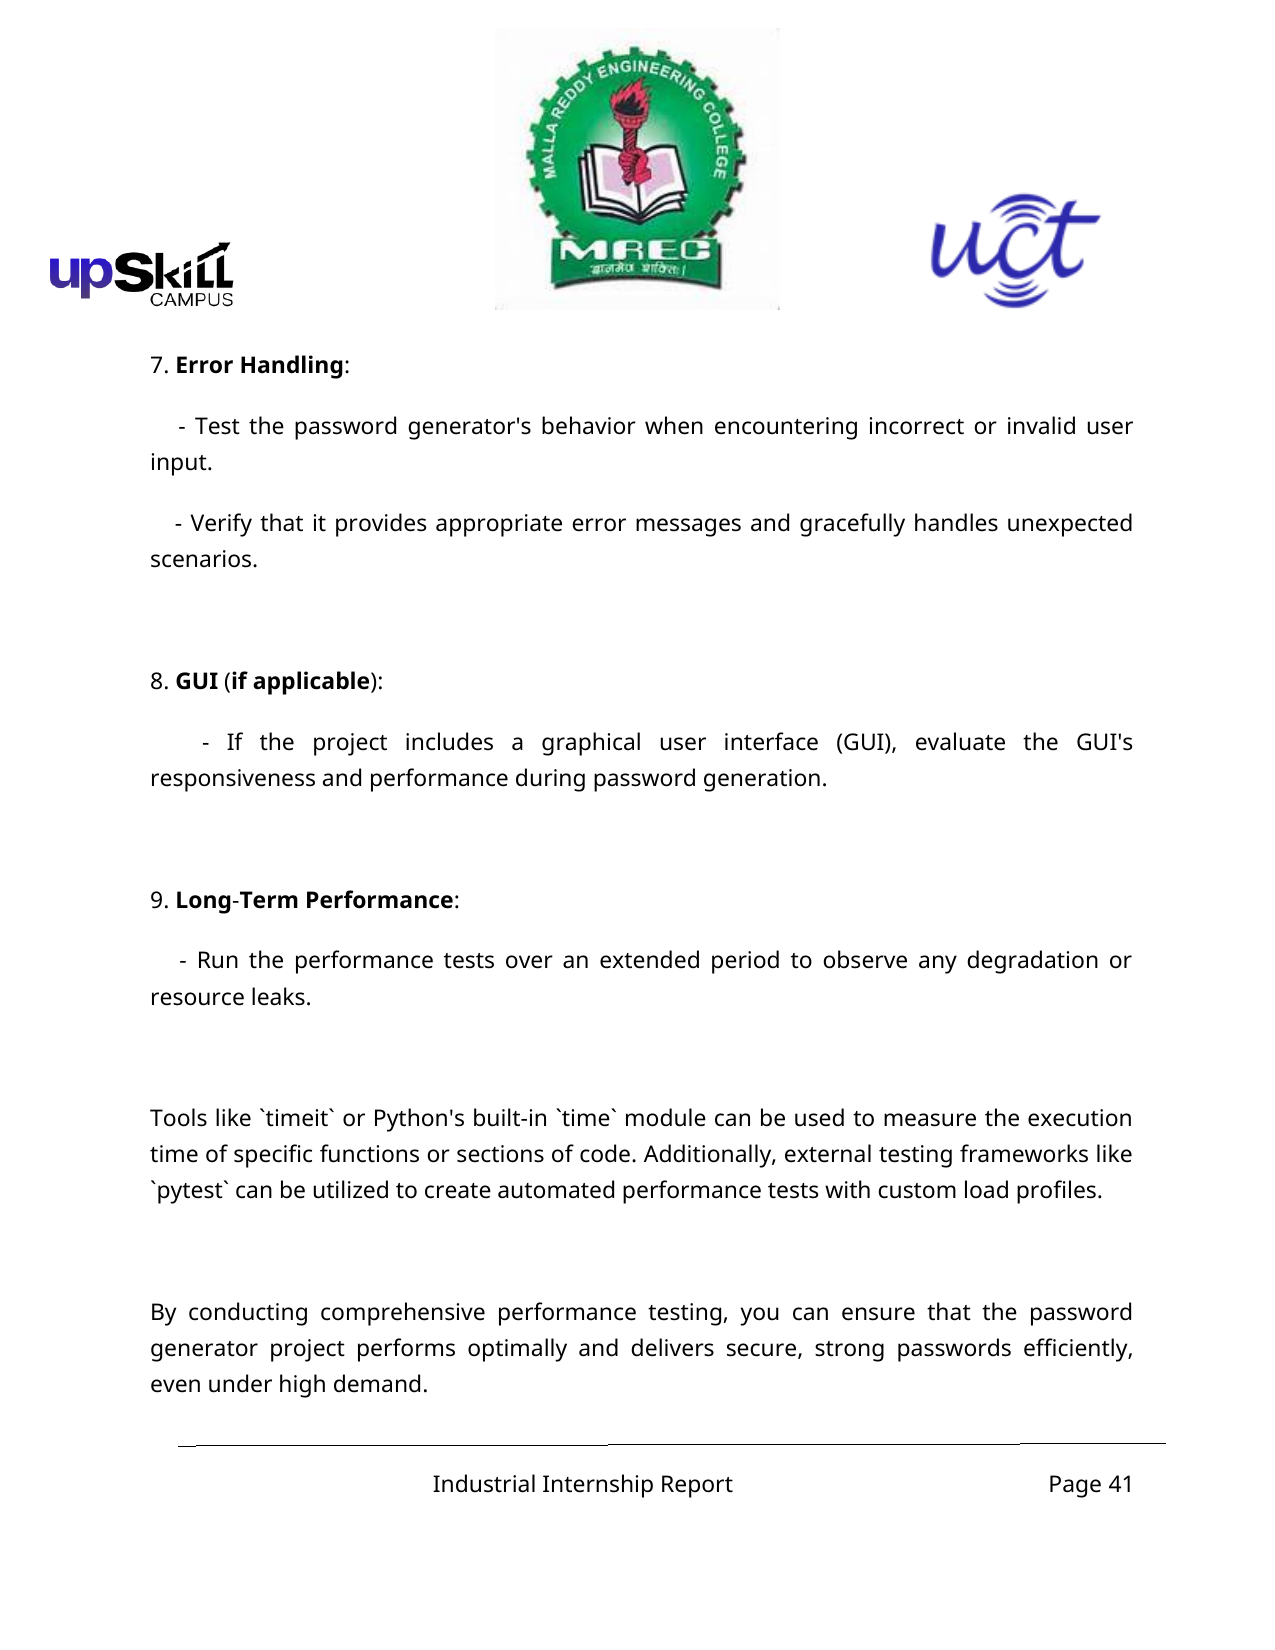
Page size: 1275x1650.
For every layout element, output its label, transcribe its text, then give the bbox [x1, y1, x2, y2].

text By conducting comprehensive performance testing, you can ensure that the password generator project performs optimally and delivers secure, strong passwords efficiently, even under high demand. [150, 1296, 1134, 1399]
text 7. Error Handling: [150, 349, 1134, 380]
text - Run the performance tests over an extended period to observe any degradation or resource leaks. [150, 944, 1134, 1012]
text - Verify that it provides appropriate error messages and gracefully handles unexpected scenarios. [150, 507, 1134, 574]
text 9. Long-Term Performance: [150, 883, 1134, 915]
text - If the project includes a graphical user interface (GUI), evaluate the GUI's responsiveness and performance during password generation. [150, 726, 1134, 793]
text 8. GUI (if applicable): [150, 665, 1134, 696]
text Tools like `timeit` or Python's built-in `time` module can be used to measure the execution time of specific functions or sections of code. Additionally, external testing frameworks like `pytest` can be utilized to create automated performance tests with custom load profiles. [150, 1102, 1134, 1205]
text - Test the password generator's behavior when encountering incorrect or invalid user input. [150, 410, 1134, 477]
